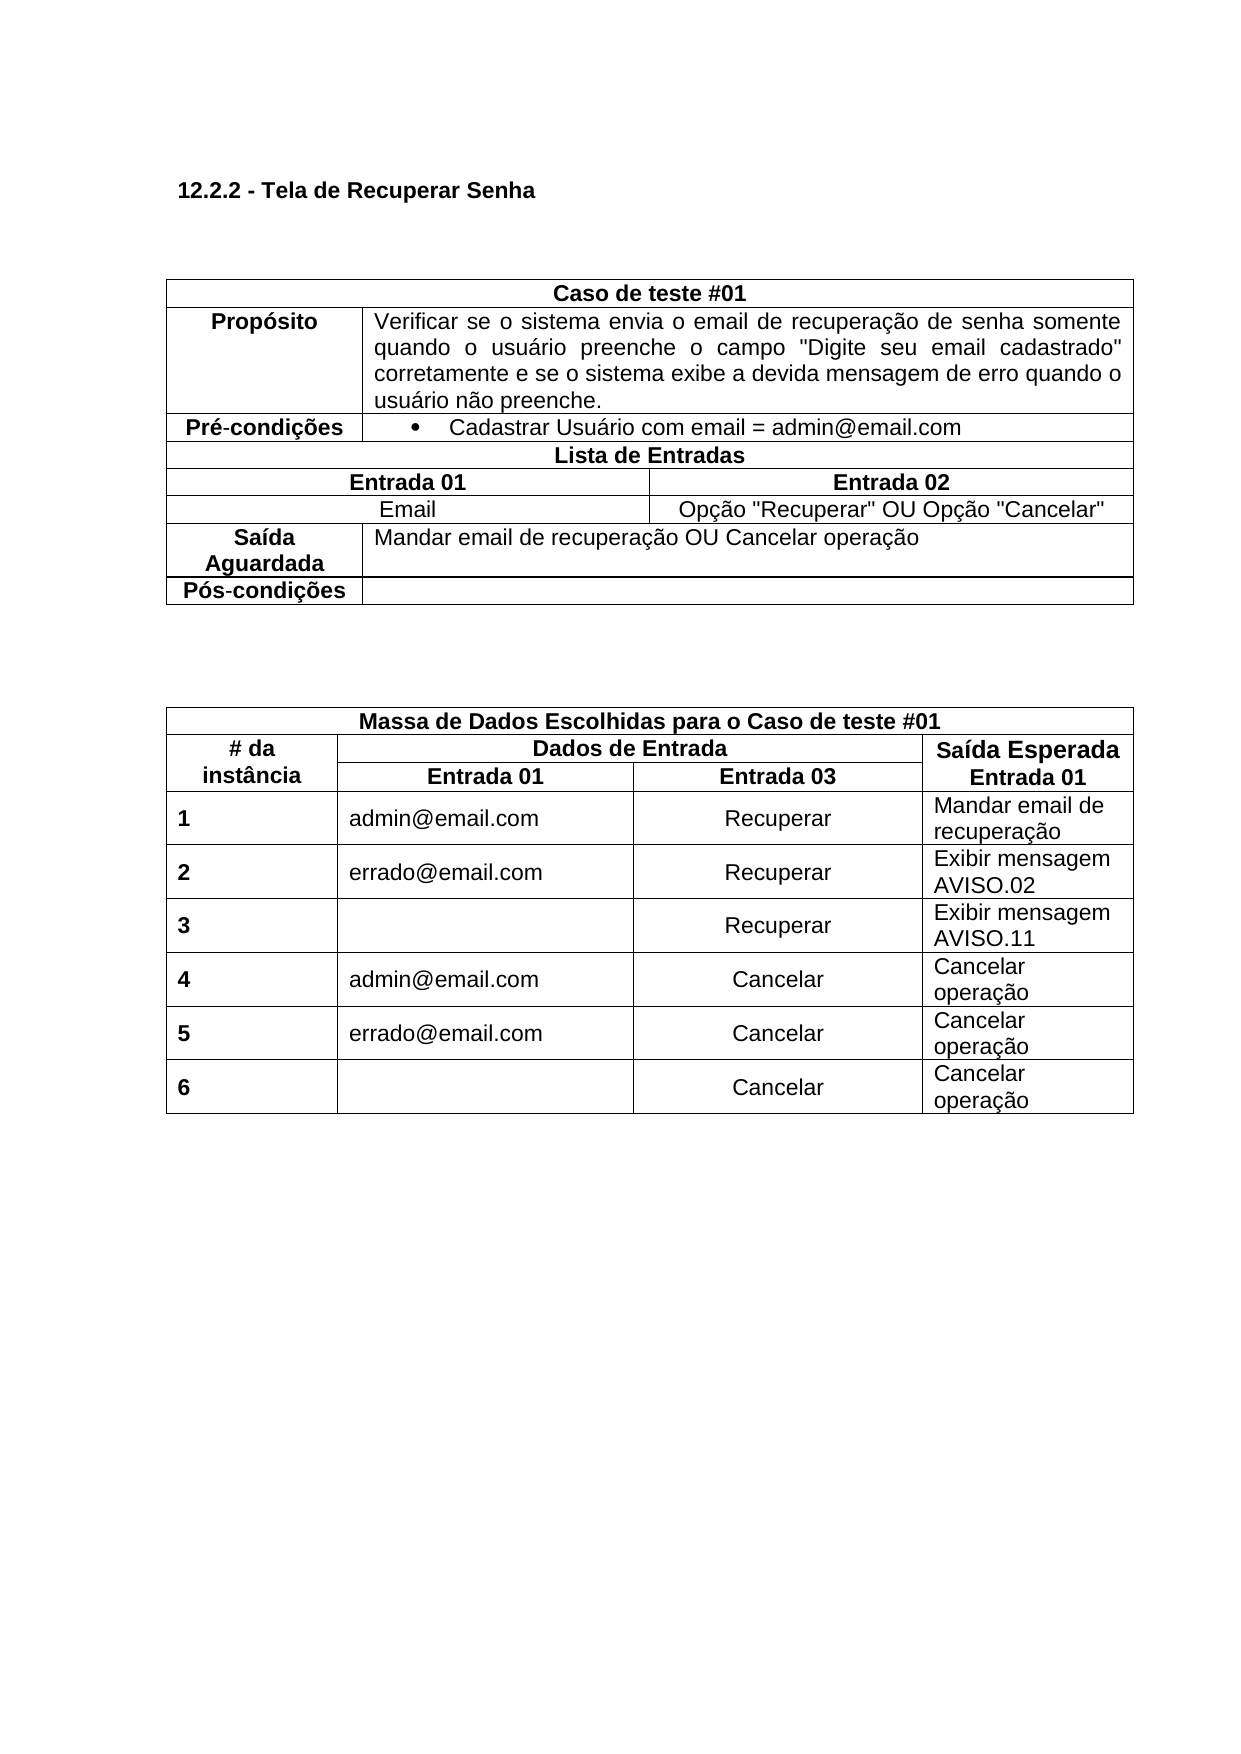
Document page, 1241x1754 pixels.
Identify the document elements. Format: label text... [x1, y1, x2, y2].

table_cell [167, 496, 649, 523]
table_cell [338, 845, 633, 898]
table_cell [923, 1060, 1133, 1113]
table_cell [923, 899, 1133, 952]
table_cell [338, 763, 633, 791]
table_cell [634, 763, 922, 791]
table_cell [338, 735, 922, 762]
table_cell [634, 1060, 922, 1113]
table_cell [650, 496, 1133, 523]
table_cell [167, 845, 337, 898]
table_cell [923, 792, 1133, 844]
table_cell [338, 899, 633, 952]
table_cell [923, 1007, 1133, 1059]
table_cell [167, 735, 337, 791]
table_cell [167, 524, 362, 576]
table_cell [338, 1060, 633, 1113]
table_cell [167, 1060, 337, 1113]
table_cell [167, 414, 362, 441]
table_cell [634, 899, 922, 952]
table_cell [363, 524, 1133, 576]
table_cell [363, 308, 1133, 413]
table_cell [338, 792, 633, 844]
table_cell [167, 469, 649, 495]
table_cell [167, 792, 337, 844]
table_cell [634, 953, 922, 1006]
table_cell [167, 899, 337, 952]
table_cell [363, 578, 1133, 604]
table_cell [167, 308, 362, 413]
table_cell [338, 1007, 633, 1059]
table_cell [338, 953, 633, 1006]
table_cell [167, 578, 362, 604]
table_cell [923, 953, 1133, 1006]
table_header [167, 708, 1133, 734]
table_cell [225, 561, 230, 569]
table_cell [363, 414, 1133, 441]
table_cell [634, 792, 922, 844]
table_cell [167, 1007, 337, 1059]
subtitle 12.2.2 - Tela de Recuperar Senha [177, 177, 1122, 203]
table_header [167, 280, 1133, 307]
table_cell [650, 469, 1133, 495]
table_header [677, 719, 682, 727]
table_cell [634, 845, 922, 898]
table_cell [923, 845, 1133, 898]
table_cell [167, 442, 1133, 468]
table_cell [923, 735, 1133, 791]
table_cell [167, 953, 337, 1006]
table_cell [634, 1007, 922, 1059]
